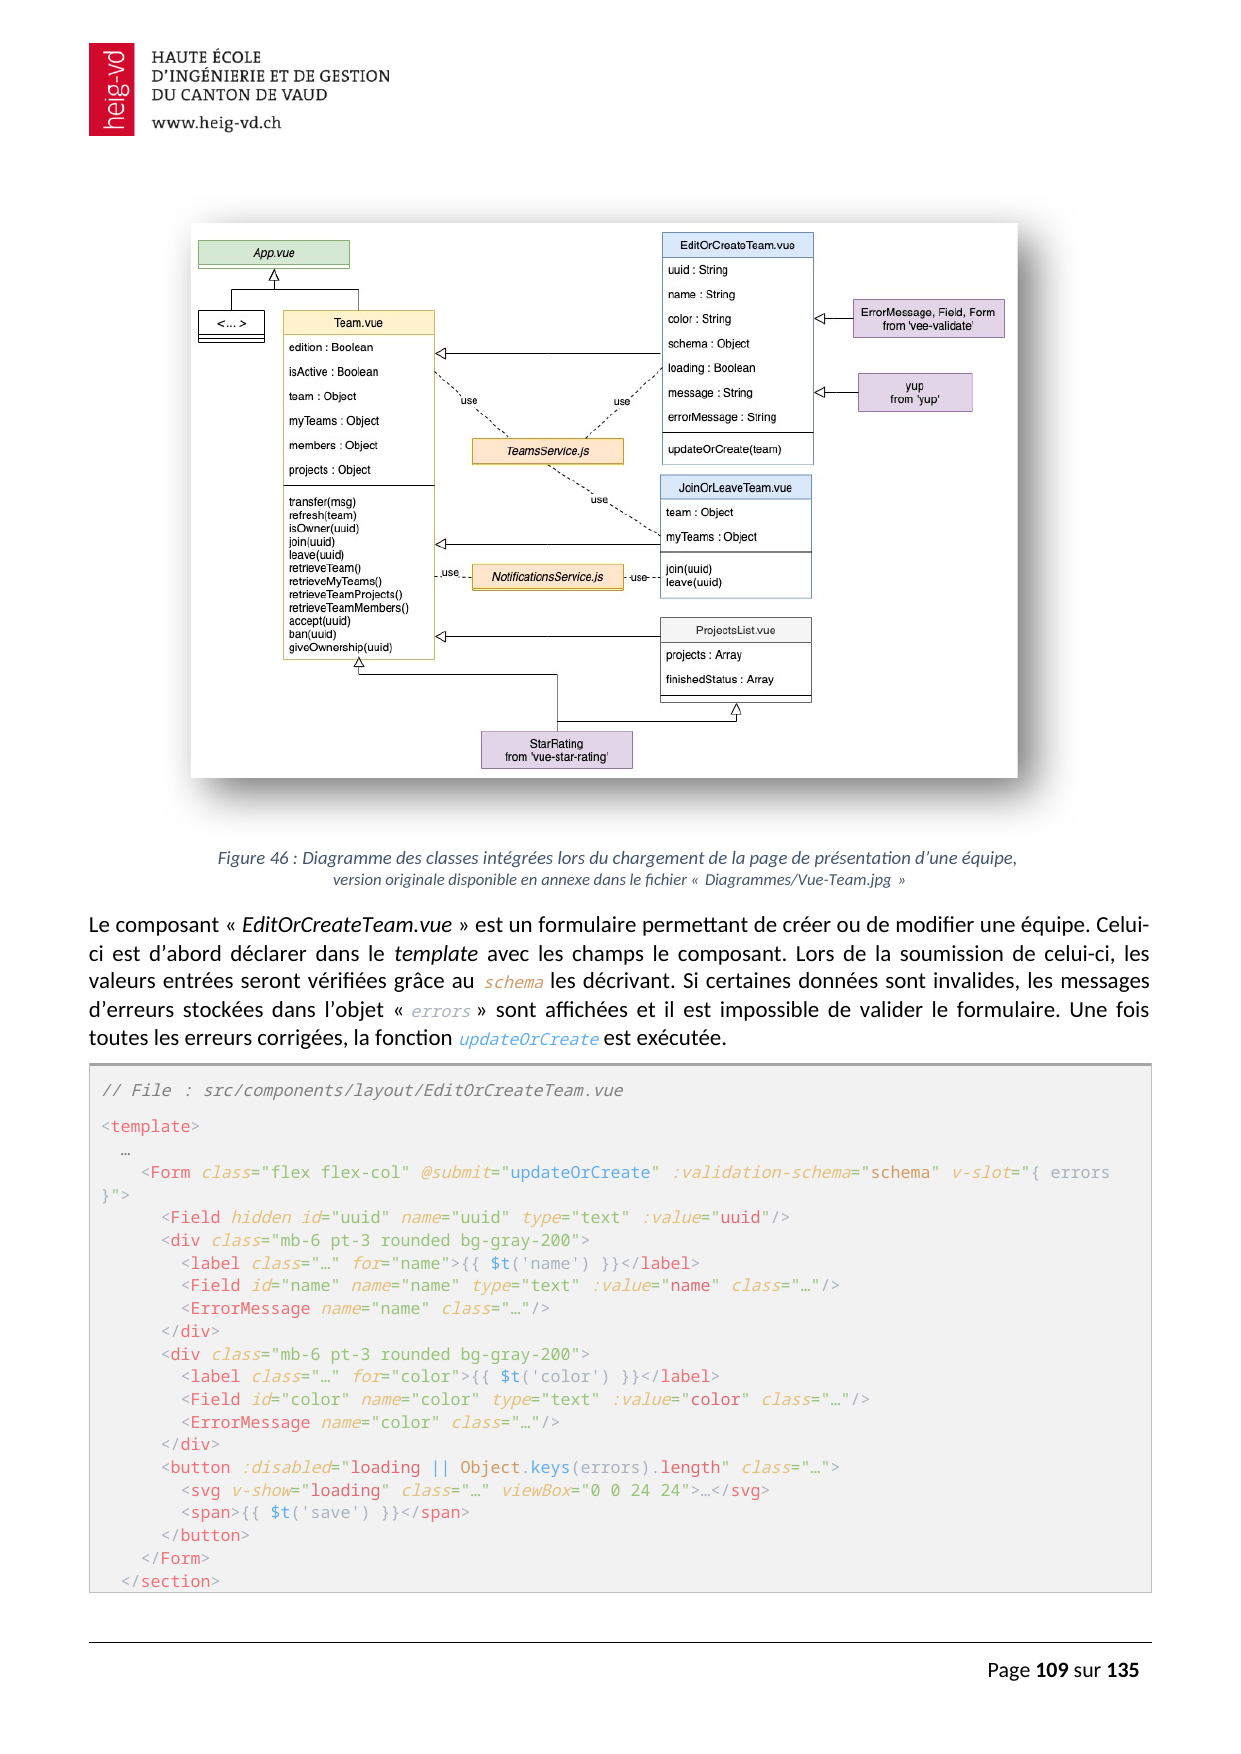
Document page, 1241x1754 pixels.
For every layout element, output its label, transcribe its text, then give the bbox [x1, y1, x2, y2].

picture [89, 43, 389, 136]
text Le composant « EditOrCreateTeam.vue » est un formulaire permettant de créer ou de modifier une équipe. Celui-ci est d’abord déclarer dans le template avec les champs le composant. Lors de la soumission de celui-ci, les valeurs entrées seront vérifiées grâce au schema les décrivant. Si certaines données sont invalides, les messages d’erreurs stockées dans l’objet « errors » sont affichées et il est impossible de valider le formulaire. Une fois toutes les erreurs corrigées, la fonction updateOrCreate est exécutée. [89, 911, 1152, 1051]
picture [190, 223, 1018, 778]
table_header // File : src/components/layout/EditOrCreateTeam.vue [90, 1066, 1151, 1102]
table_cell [90, 1103, 1151, 1592]
